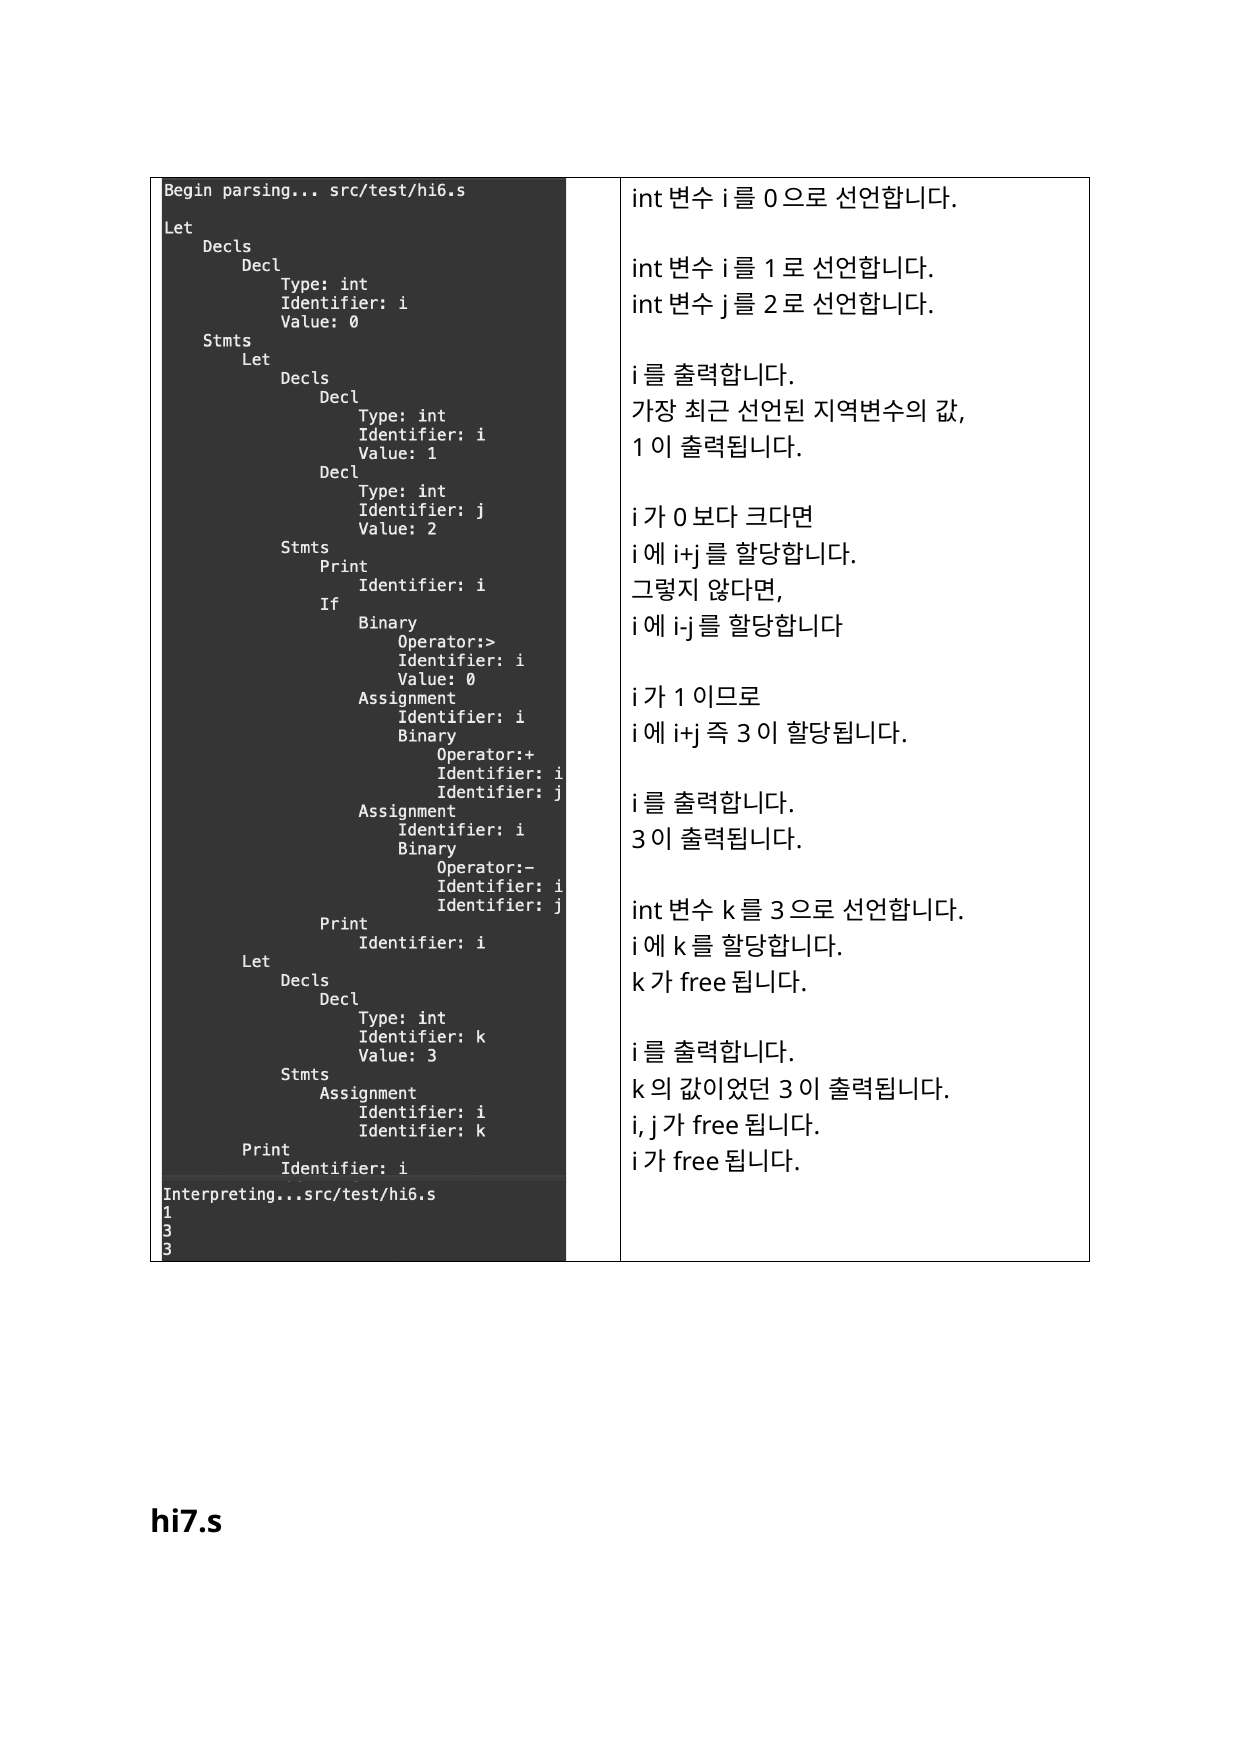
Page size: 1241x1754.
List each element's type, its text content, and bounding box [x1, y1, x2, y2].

picture [161, 178, 567, 1261]
text hi7.s [150, 1499, 1090, 1542]
table_header [151, 178, 161, 1261]
table_header [567, 178, 620, 1261]
table_header int 변수 i를 0으로 선언합니다. int 변수 i를 1로 선언합니다. int 변수 j를 2로 선언합니다. i를 출력합니다. 가장 최근 선언된 지역변수의 값, 1이 출력됩니다. i가 0보다 크다면 i에 i+j를 할당합니다. 그렇지 않다면, i에 i-j를 할당합니다 i가 1이므로 i에 i+j 즉 3이 할당됩니다. i를 출력합니다. 3이 출력됩니다. int 변수 k를 3으로 선언합니다. i에 k를 할당합니다. k가 free됩니다. i를 출력합니다. k의 값이었던 3이 출력됩니다. i, j가 free됩니다. i가 free됩니다. [621, 178, 1089, 1261]
